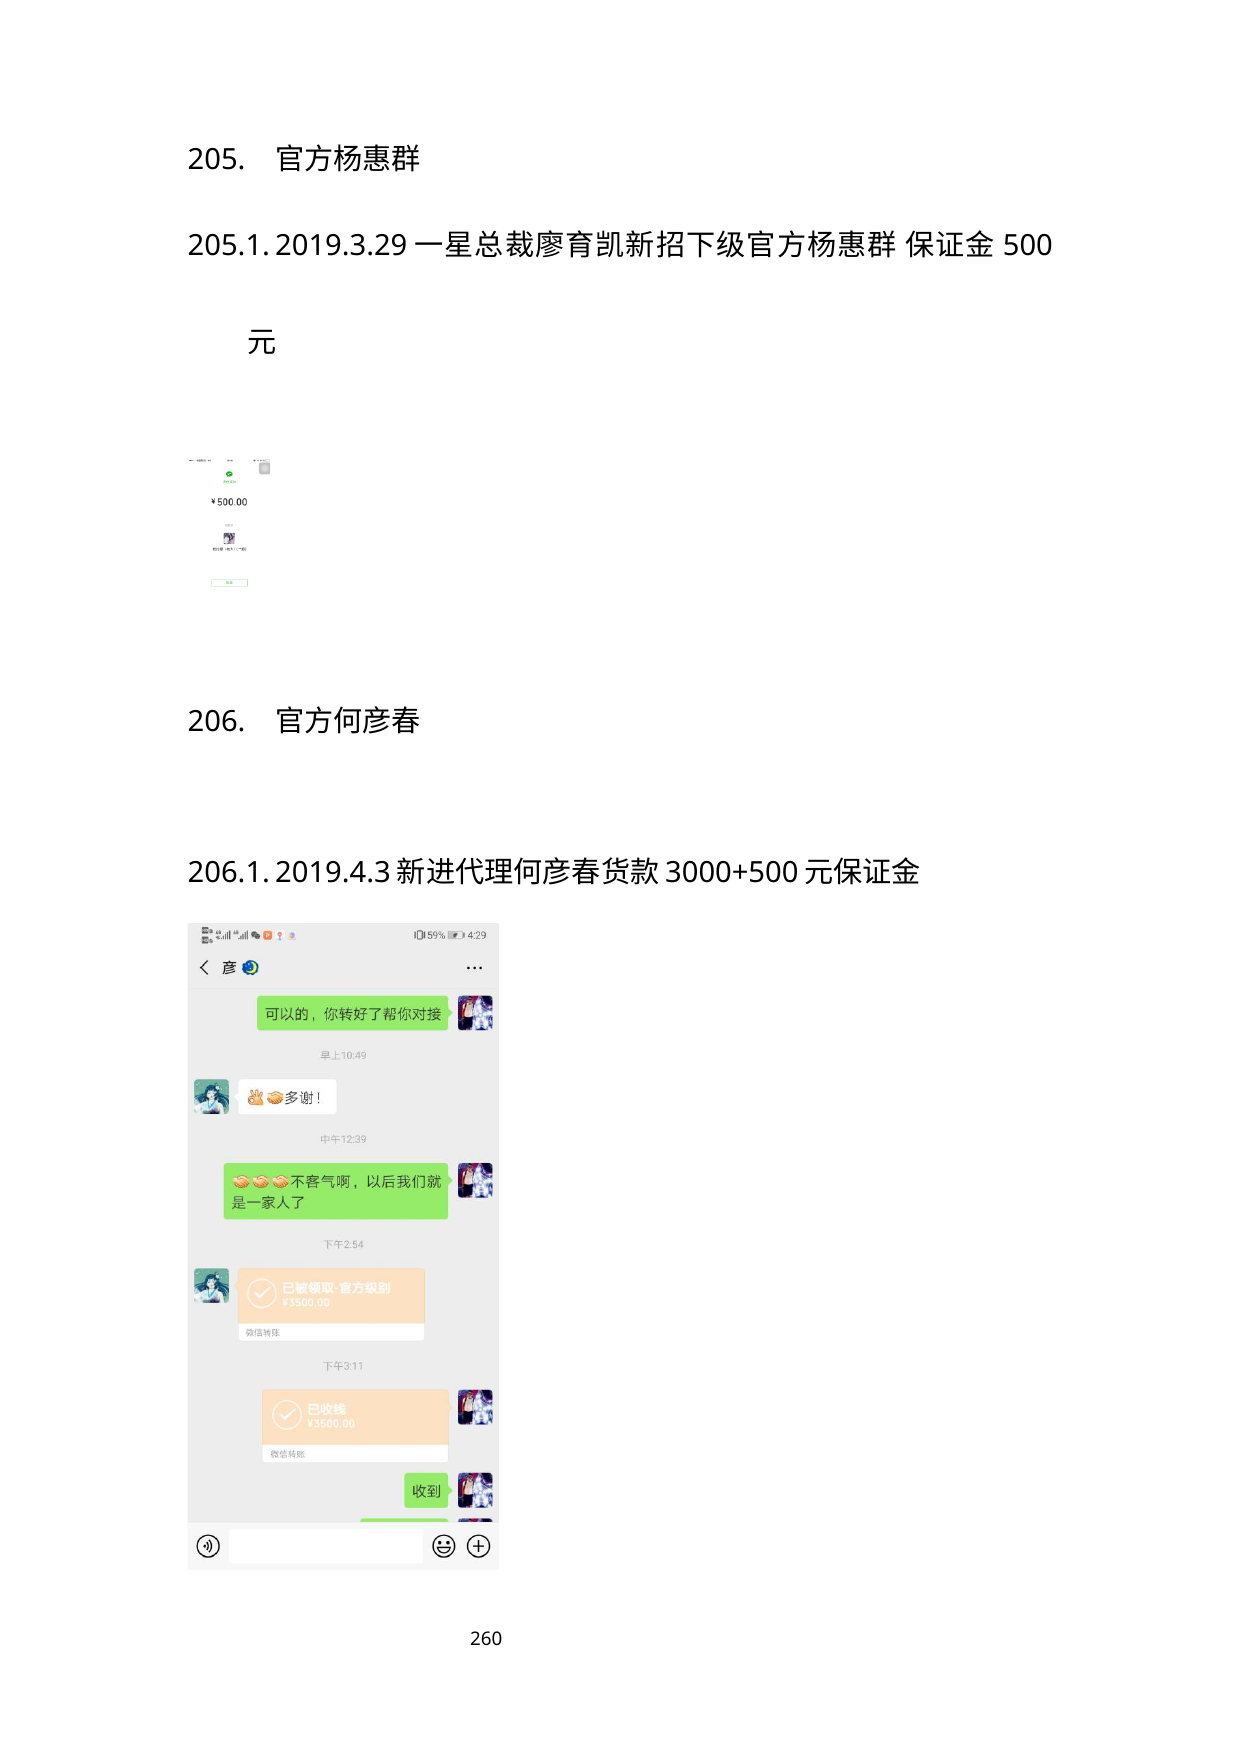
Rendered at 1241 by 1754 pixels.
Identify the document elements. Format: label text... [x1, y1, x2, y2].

picture [187, 923, 499, 1570]
subtitle 2019.4.3新进代理何彦春货款3000+500元保证金 [187, 837, 1053, 902]
subtitle 2019.3.29一星总裁廖育凯新招下级官方杨惠群 保证金500元 [187, 210, 1053, 373]
subtitle 官方何彦春 [187, 686, 1053, 751]
picture [187, 458, 270, 606]
subtitle 官方杨惠群 [187, 124, 1053, 189]
